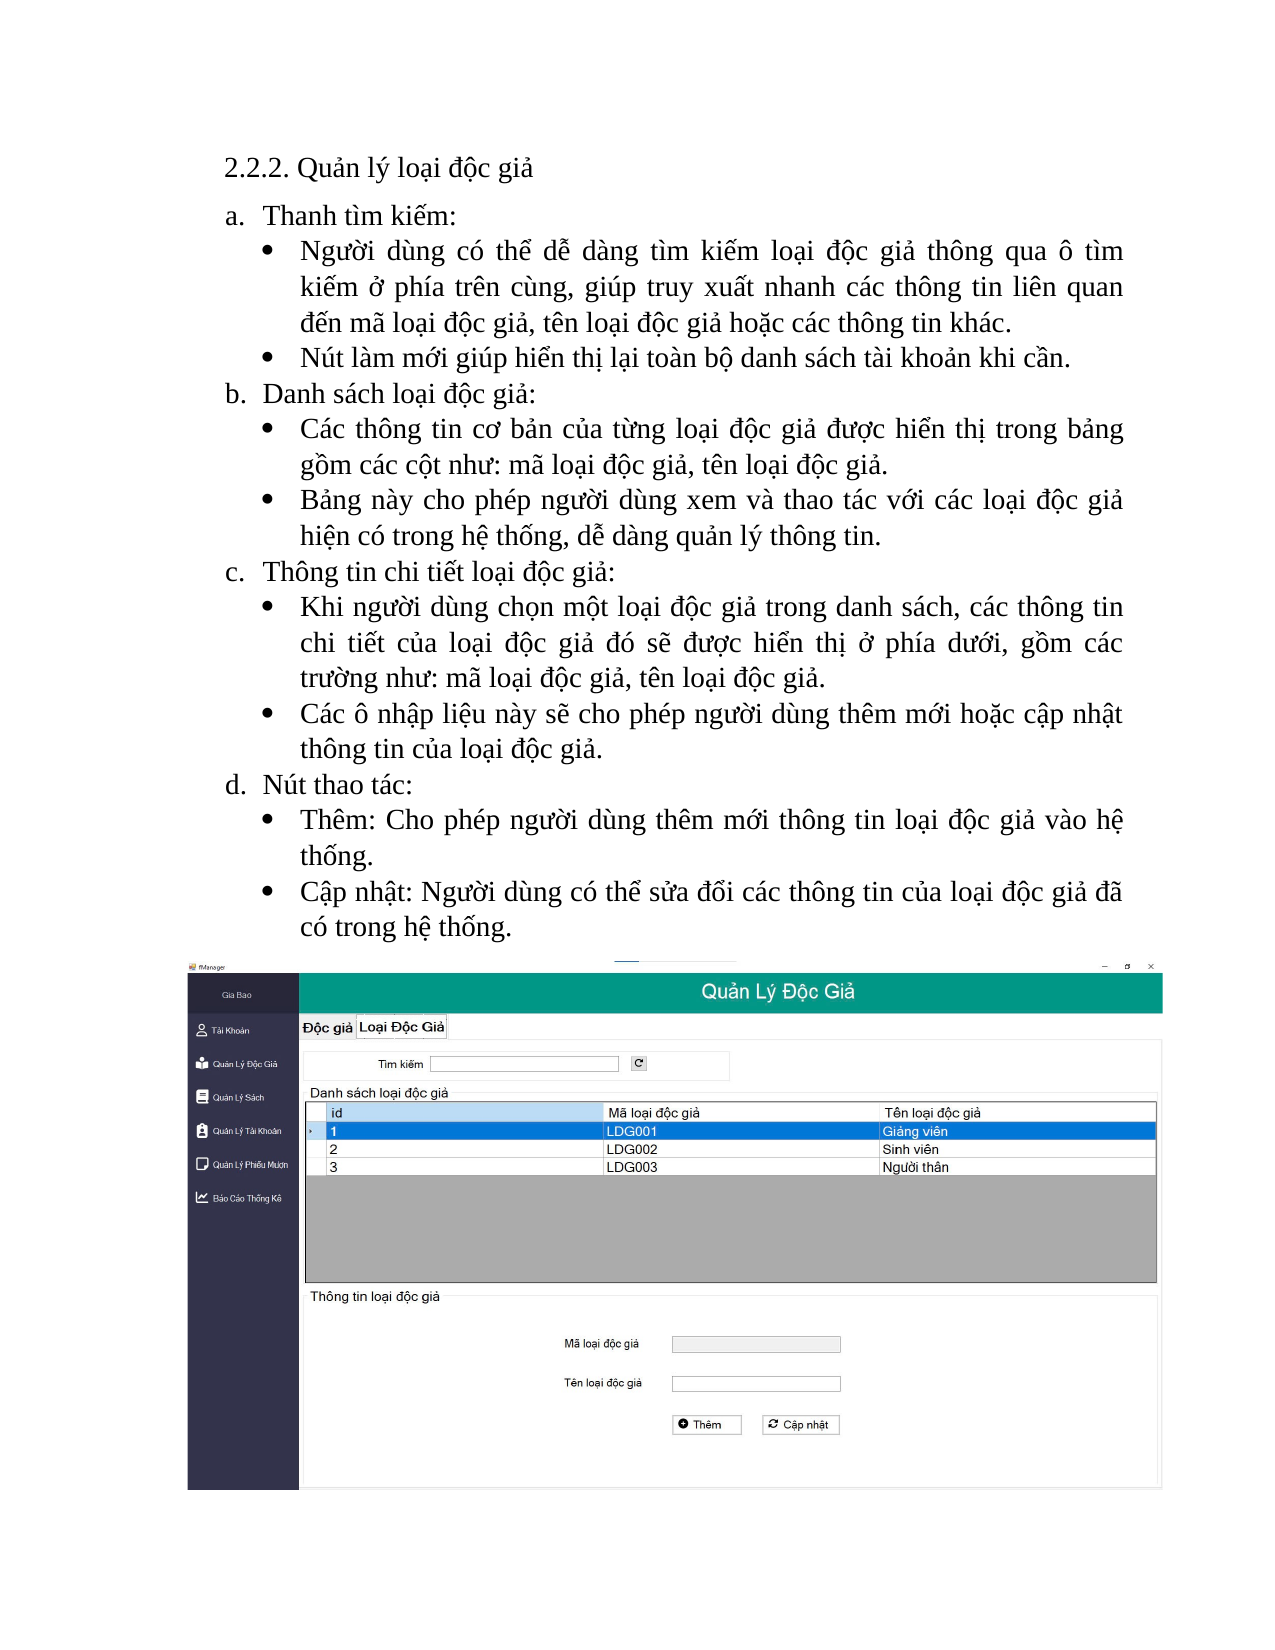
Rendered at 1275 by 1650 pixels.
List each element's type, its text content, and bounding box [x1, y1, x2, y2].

list Các thông tin cơ bản của từng loại độc giả được hiển thị trong bảng gồm các cột như: mã loại độc giả, tên loại độc giả. [262, 411, 1125, 481]
list Thông tin chi tiết loại độc giả: [225, 554, 1125, 587]
list Nút thao tác: [225, 767, 1125, 801]
list Thêm: Cho phép người dùng thêm mới thông tin loại độc giả vào hệ thống. [262, 802, 1125, 872]
list Danh sách loại độc giả: [225, 376, 1125, 409]
list Các ô nhập liệu này sẽ cho phép người dùng thêm mới hoặc cập nhật thông tin của loại độc giả. [262, 696, 1125, 765]
subtitle 2.2.2. Quản lý loại độc giả [150, 150, 1125, 183]
list Người dùng có thể dễ dàng tìm kiếm loại độc giả thông qua ô tìm kiếm ở phía trên cùng, giúp truy xuất nhanh các thông tin liên quan đến mã loại độc giả, tên loại độc giả hoặc các thông tin khác. [262, 233, 1125, 338]
list Bảng này cho phép người dùng xem và thao tác với các loại độc giả hiện có trong hệ thống, dễ dàng quản lý thông tin. [262, 482, 1125, 552]
list Nút làm mới giúp hiển thị lại toàn bộ danh sách tài khoản khi cần. [262, 340, 1125, 374]
list Thanh tìm kiếm: [225, 198, 1125, 232]
picture [187, 961, 1163, 1490]
list Khi người dùng chọn một loại độc giả trong danh sách, các thông tin chi tiết của loại độc giả đó sẽ được hiển thị ở phía dưới, gồm các trường như: mã loại độc giả, tên loại độc giả. [262, 589, 1125, 694]
list Cập nhật: Người dùng có thể sửa đổi các thông tin của loại độc giả đã có trong hệ thống. [262, 874, 1125, 943]
